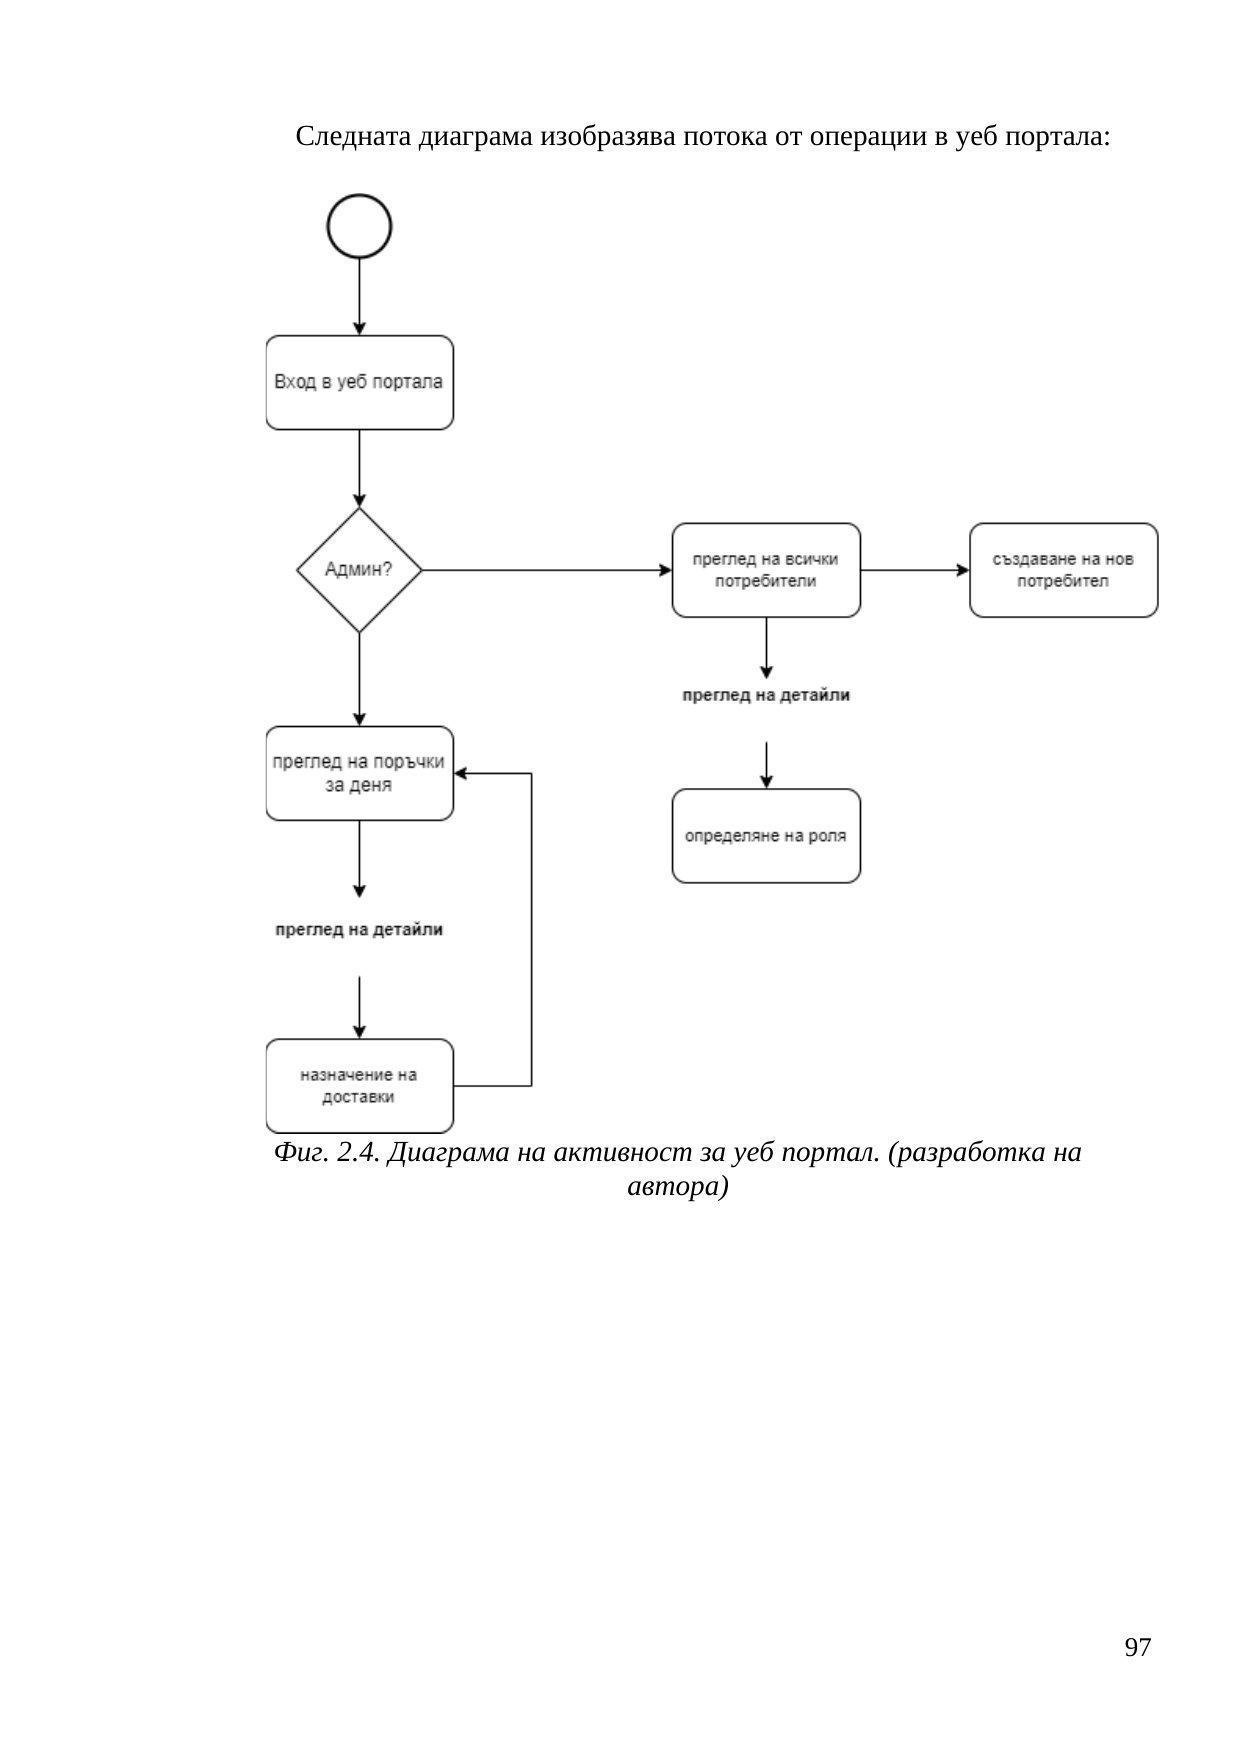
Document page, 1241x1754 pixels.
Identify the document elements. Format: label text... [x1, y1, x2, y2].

text Следната диаграма изобразява потока от операции в уеб портала: [207, 118, 1152, 152]
title Фиг. 2.4. Диаграма на активност за уеб портал. (разработка на автора) [266, 1134, 1092, 1201]
picture [265, 193, 1159, 1134]
